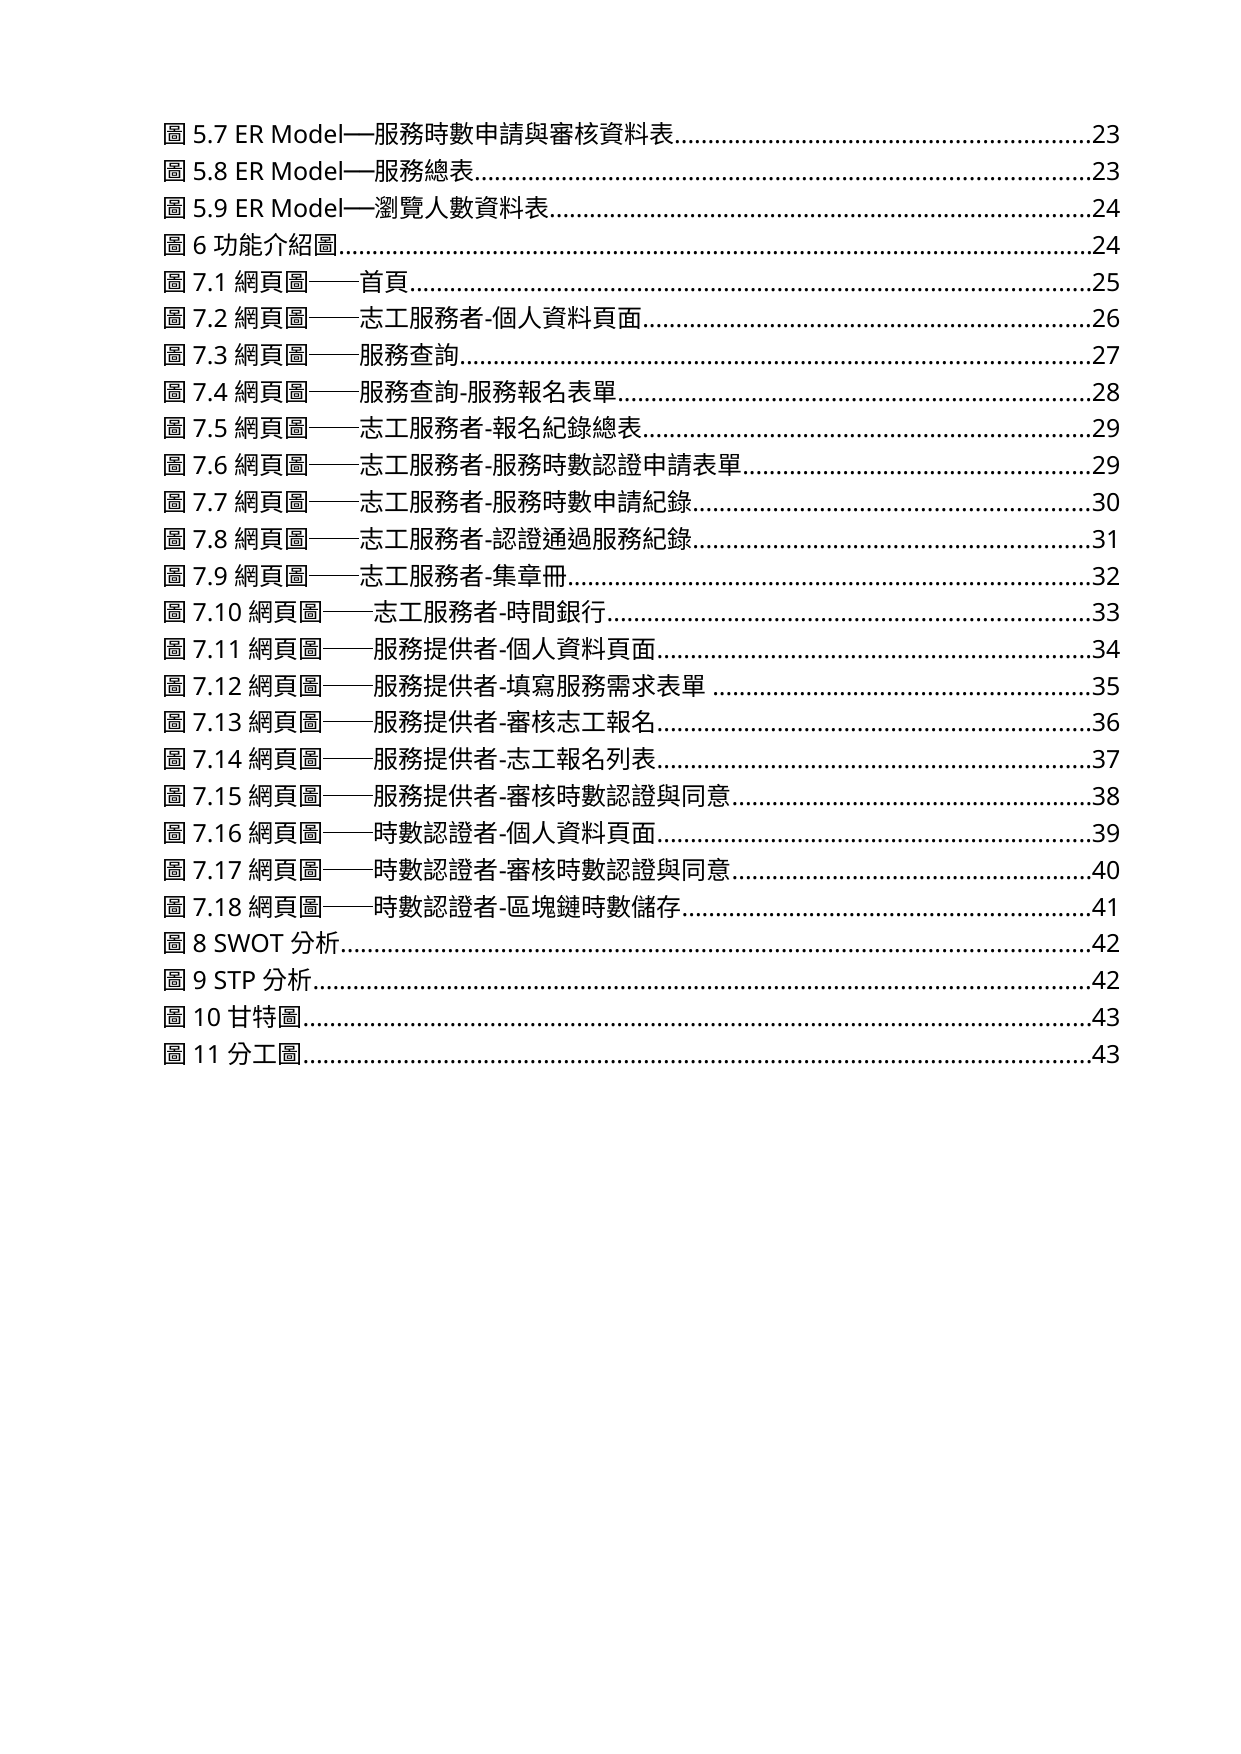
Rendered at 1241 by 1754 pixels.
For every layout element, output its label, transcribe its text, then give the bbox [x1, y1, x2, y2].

text 圖 7.13 網頁圖──服務提供者-審核志工報名 36 [162, 703, 1159, 739]
text 圖 7.3 網頁圖──服務查詢 27 [162, 336, 1159, 372]
text 圖 7.17 網頁圖──時數認證者-審核時數認證與同意 40 [162, 850, 1159, 886]
text 圖 5.7 ER Model──服務時數申請與審核資料表 23 [162, 115, 1159, 151]
text 圖 6 功能介紹圖 24 [162, 226, 1159, 262]
text 圖 8 SWOT 分析 42 [162, 924, 1159, 960]
text 圖 7.5 網頁圖──志工服務者-報名紀錄總表 29 [162, 409, 1159, 445]
text 圖 7.16 網頁圖──時數認證者-個人資料頁面 39 [162, 813, 1159, 850]
text 圖 7.14 網頁圖──服務提供者-志工報名列表 37 [162, 740, 1159, 776]
text 圖 7.10 網頁圖──志工服務者-時間銀行 33 [162, 593, 1159, 629]
text 圖 7.2 網頁圖──志工服務者-個人資料頁面 26 [162, 299, 1159, 335]
text 圖 5.8 ER Model──服務總表 23 [162, 152, 1159, 188]
text 圖 7.8 網頁圖──志工服務者-認證通過服務紀錄 31 [162, 519, 1159, 556]
text 圖 7.9 網頁圖──志工服務者-集章冊 32 [162, 556, 1159, 592]
text 圖 10 甘特圖 43 [162, 997, 1159, 1034]
text 圖 7.6 網頁圖──志工服務者-服務時數認證申請表單 29 [162, 446, 1159, 482]
text 圖 7.7 網頁圖──志工服務者-服務時數申請紀錄 30 [162, 482, 1159, 519]
text 圖 7.11 網頁圖──服務提供者-個人資料頁面 34 [162, 629, 1159, 666]
text 圖 7.4 網頁圖──服務查詢-服務報名表單 28 [162, 372, 1159, 408]
text 圖 7.15 網頁圖──服務提供者-審核時數認證與同意 38 [162, 777, 1159, 813]
text 圖 11 分工圖 43 [162, 1034, 1159, 1070]
text 圖 7.12 網頁圖──服務提供者-填寫服務需求表單 35 [162, 666, 1159, 702]
text 圖 7.1 網頁圖──首頁 25 [162, 262, 1159, 298]
text 圖 5.9 ER Model──瀏覽人數資料表 24 [162, 189, 1159, 225]
text 圖 9 STP 分析 42 [162, 961, 1159, 997]
text 圖 7.18 網頁圖──時數認證者-區塊鏈時數儲存 41 [162, 887, 1159, 923]
